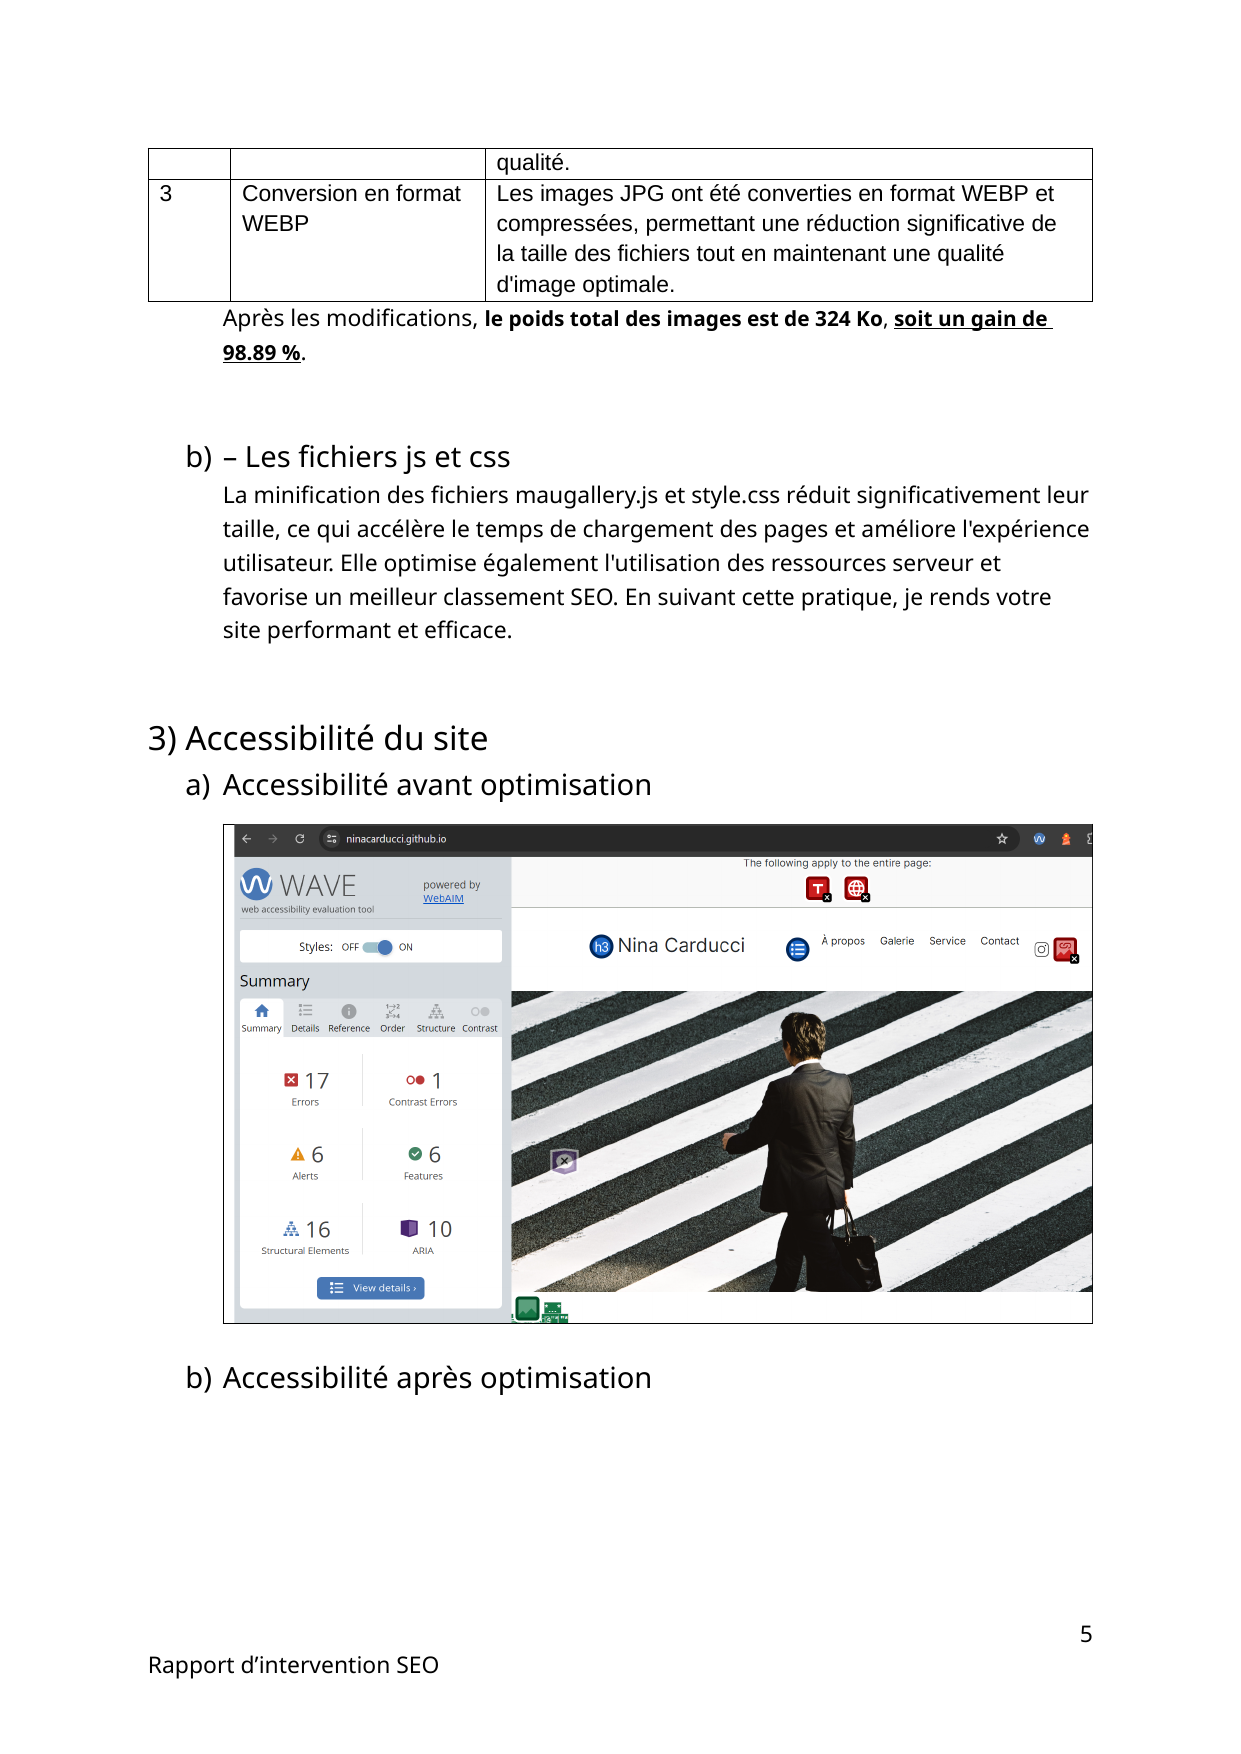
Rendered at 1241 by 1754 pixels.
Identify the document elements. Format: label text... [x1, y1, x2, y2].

list Après les modifications, le poids total des images est de 324 Ko, soit un gain de 98.89 %. [223, 302, 1093, 367]
table_cell Conversion en format WEBP [231, 180, 485, 301]
table_cell 3 [149, 180, 230, 301]
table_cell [486, 149, 1092, 179]
list – Les fichiers js et css [185, 436, 1093, 476]
table_cell 2 [149, 149, 230, 179]
table_header [224, 825, 234, 1323]
picture [234, 824, 1093, 1323]
list Accessibilité après optimisation [185, 1358, 1093, 1397]
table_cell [231, 149, 485, 179]
list La minification des fichiers maugallery.js et style.css réduit significativement leur taille, ce qui accélère le temps de chargement des pages et améliore l'expérience utilisateur. Elle optimise également l'utilisation des ressources serveur et favorise un meilleur classement SEO. En suivant cette pratique, je rends votre site performant et efficace. [223, 479, 1093, 645]
table_cell Les images JPG ont été converties en format WEBP et compressées, permettant une réduction significative de la taille des fichiers tout en maintenant une qualité d'image optimale. [486, 180, 1092, 301]
list Accessibilité du site [148, 715, 1093, 760]
list Accessibilité avant optimisation [185, 764, 1093, 804]
